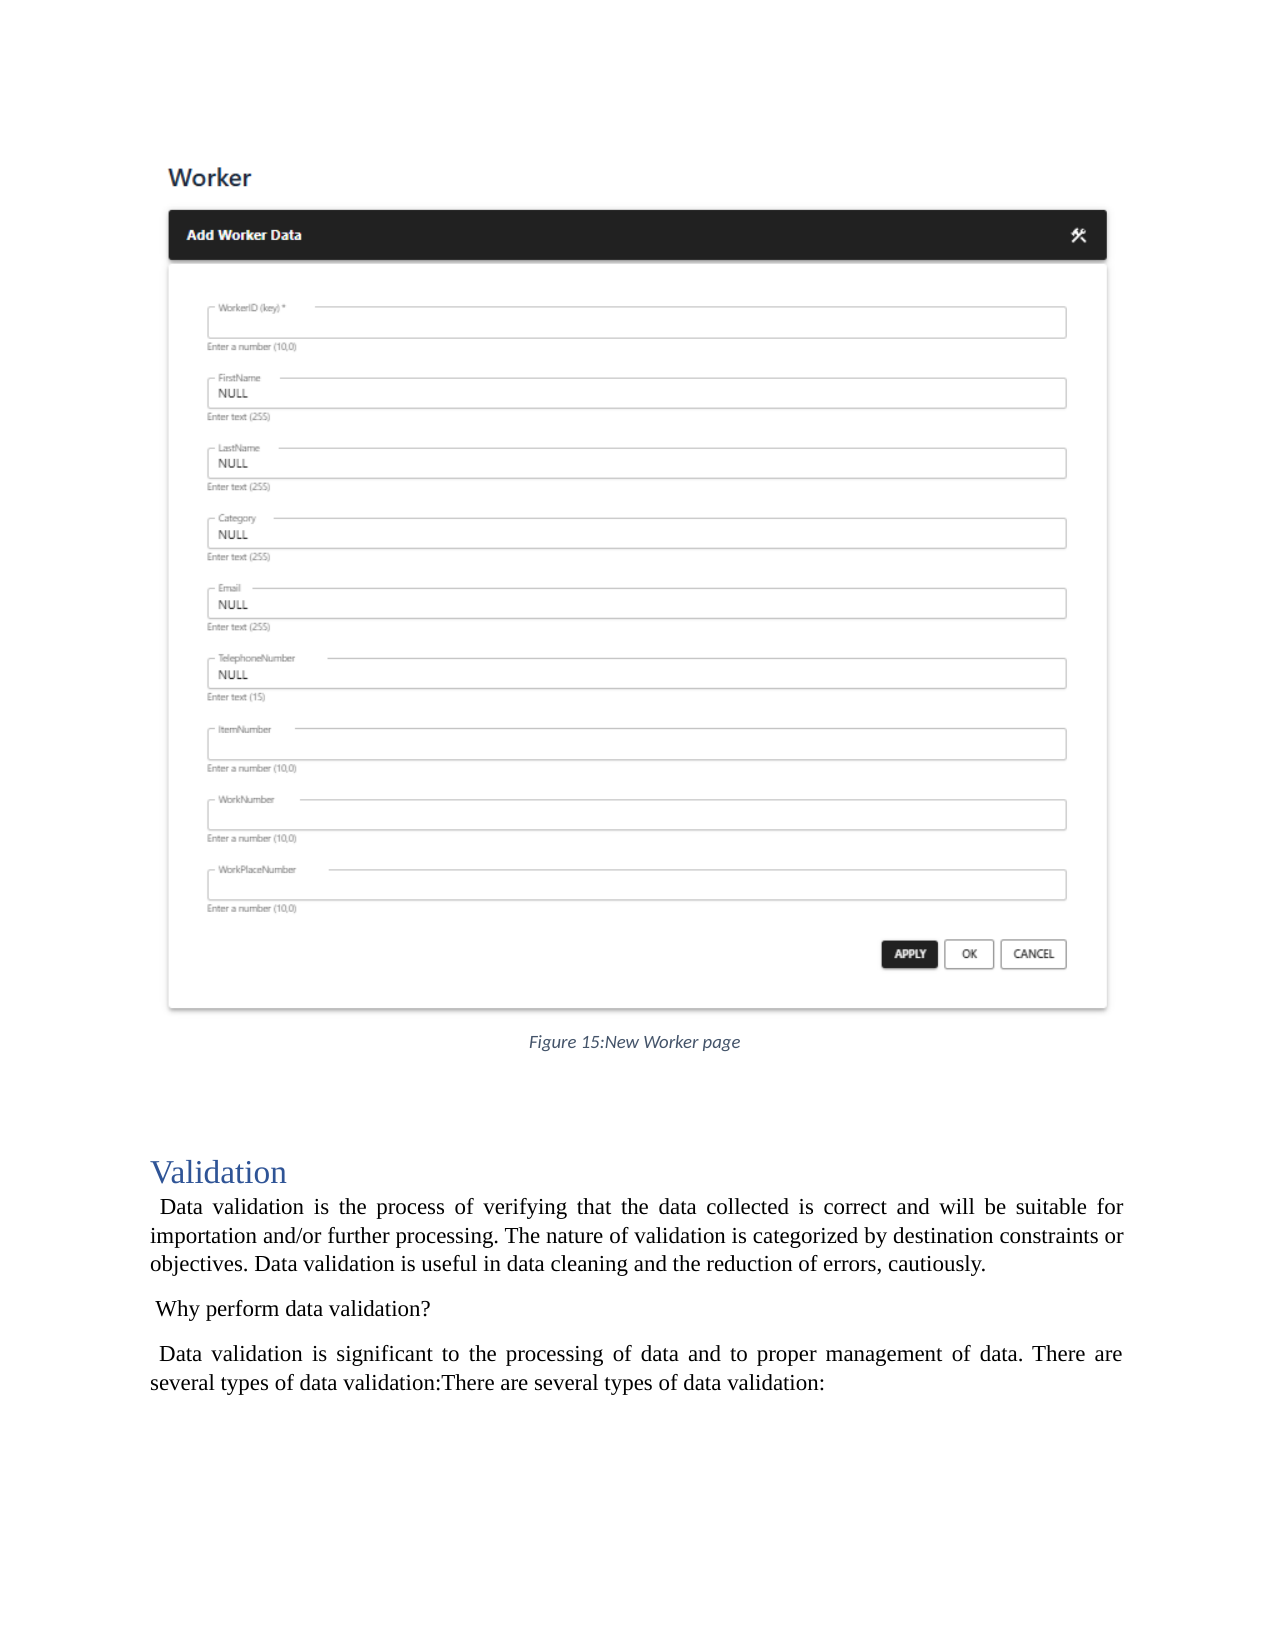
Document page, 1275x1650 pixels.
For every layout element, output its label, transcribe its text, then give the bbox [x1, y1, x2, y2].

text Data validation is the process of verifying that the data collected is correct and will be suitable for importation and/or further processing. The nature of validation is categorized by destination constraints or objectives. Data validation is useful in data cleaning and the reduction of errors, cautiously. [150, 1193, 1125, 1277]
subtitle Validation [150, 1152, 1125, 1190]
text Why perform data validation? [150, 1295, 1125, 1322]
text Data validation is significant to the processing of data and to proper management of data. There are several types of data validation:There are several types of data validation: [150, 1340, 1125, 1395]
picture [150, 150, 1122, 1022]
